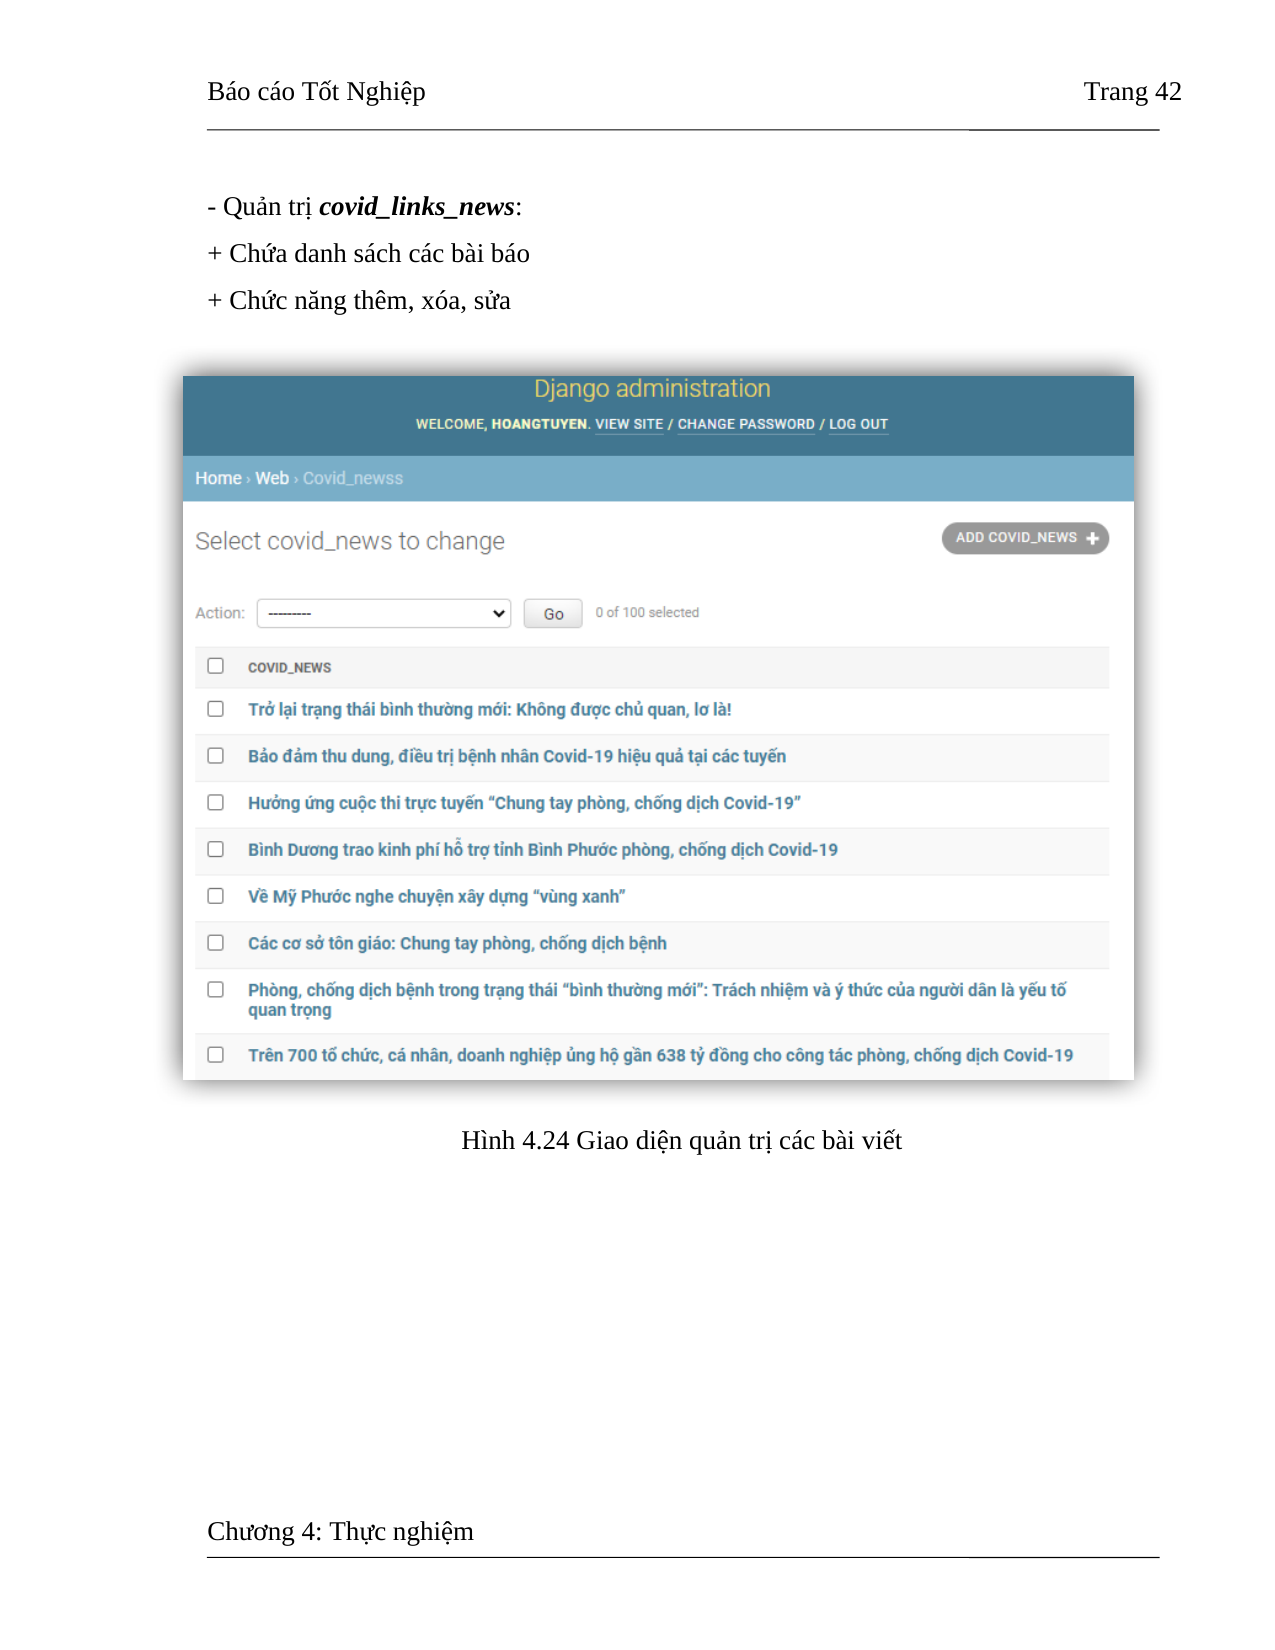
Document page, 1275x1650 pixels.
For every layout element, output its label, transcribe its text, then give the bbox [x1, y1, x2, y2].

picture [183, 376, 1134, 1080]
text + Chức năng thêm, xóa, sửa [207, 284, 1156, 315]
text - Quản trị covid_links_news: [207, 191, 1156, 222]
text + Chứa danh sách các bài báo [207, 237, 1156, 268]
